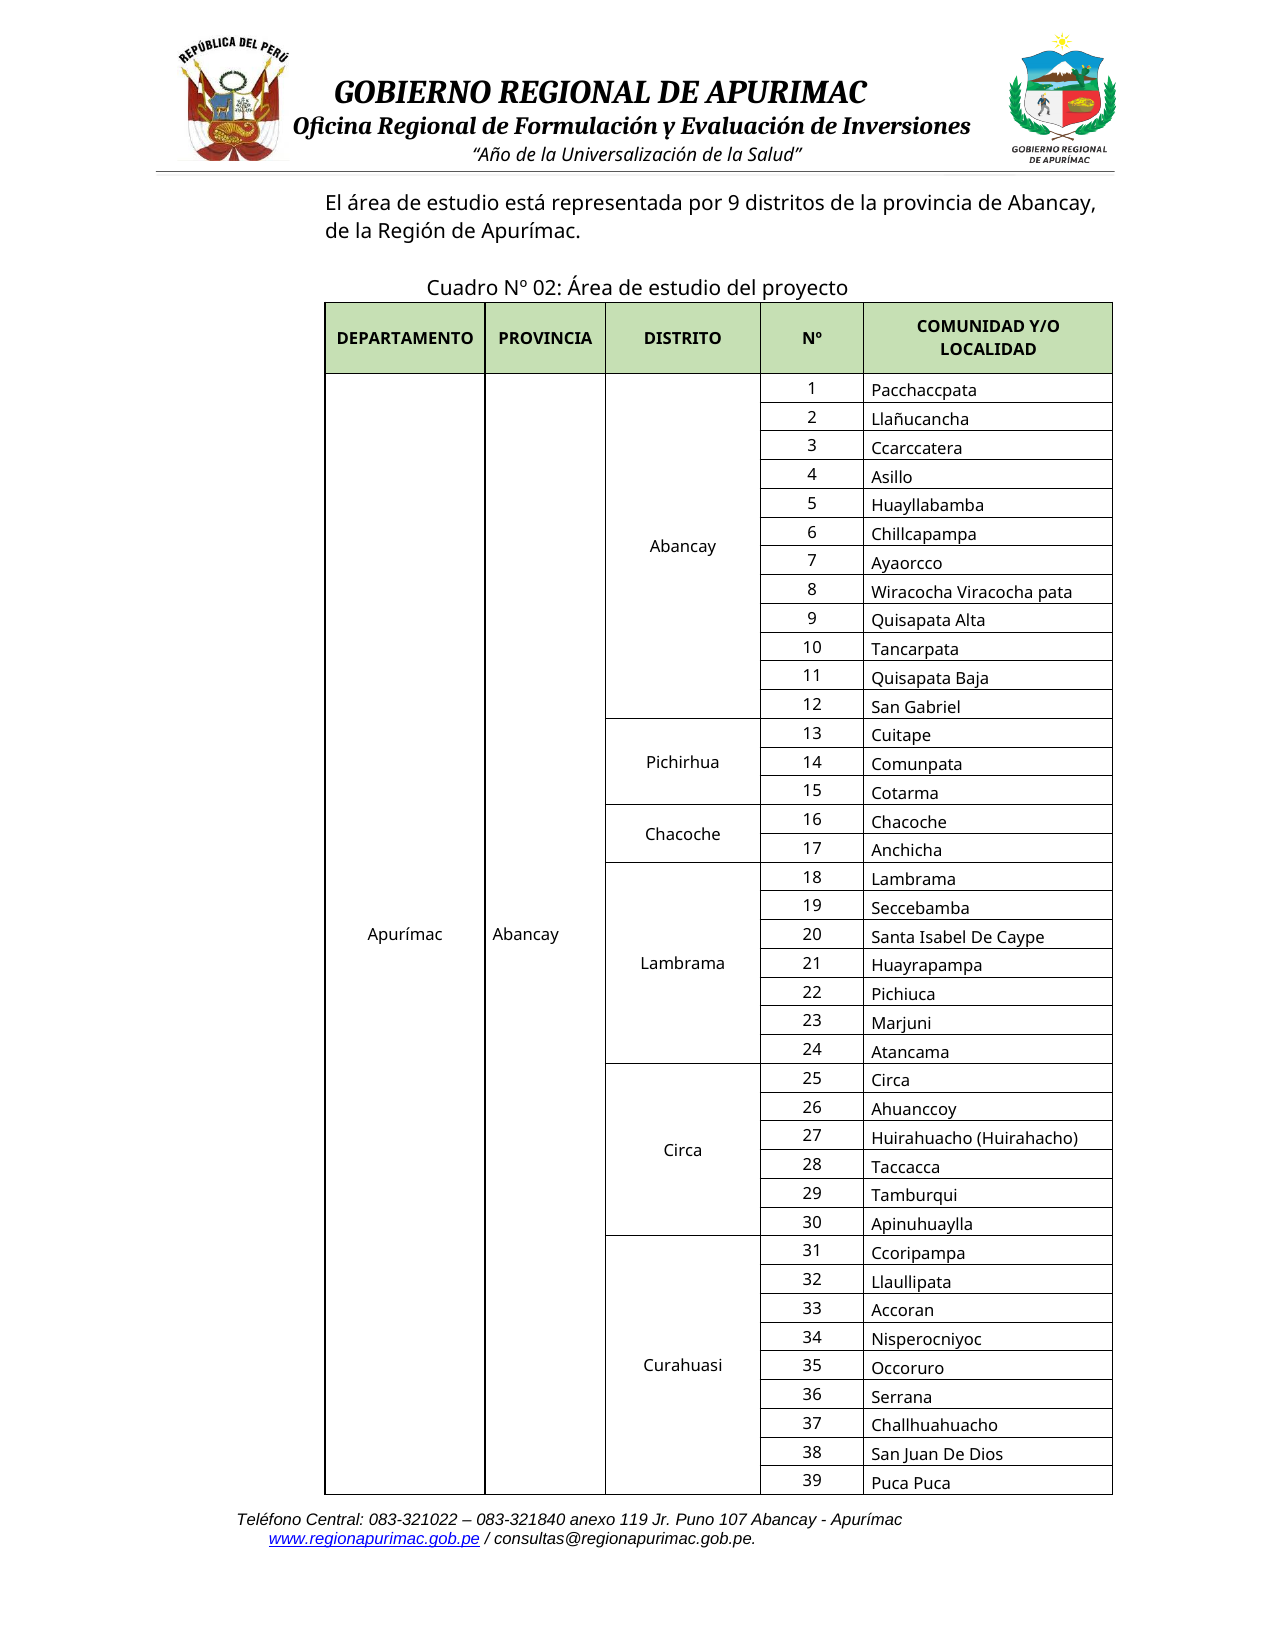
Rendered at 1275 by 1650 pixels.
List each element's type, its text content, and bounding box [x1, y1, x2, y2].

table_header PROVINCIA [486, 303, 605, 373]
table_cell 36 [761, 1380, 863, 1408]
table_cell Pacchaccpata [864, 374, 1112, 402]
table_cell 34 [761, 1323, 863, 1350]
table_cell 12 [761, 690, 863, 718]
table_cell Occoruro [864, 1351, 1112, 1379]
table_cell Marjuni [864, 1006, 1112, 1034]
table_cell San Juan De Dios [864, 1438, 1112, 1465]
table_cell Ccarccatera [864, 431, 1112, 459]
table_cell 29 [761, 1179, 863, 1207]
table_cell Chillcapampa [864, 518, 1112, 545]
table_cell 20 [761, 920, 863, 948]
picture [177, 35, 290, 161]
table_cell Anchicha [864, 834, 1112, 862]
table_cell Apurímac [326, 374, 484, 1494]
table_cell Wiracocha Viracocha pata [864, 575, 1112, 603]
table_cell 25 [761, 1064, 863, 1092]
table_cell Circa [606, 1064, 760, 1235]
table_cell 38 [761, 1438, 863, 1465]
table_cell 4 [761, 460, 863, 488]
table_cell Atancama [864, 1035, 1112, 1063]
table_cell 2 [761, 403, 863, 430]
table_cell 13 [761, 719, 863, 747]
table_cell 3 [761, 431, 863, 459]
table_cell 17 [761, 834, 863, 862]
table_cell Huayllabamba [864, 489, 1112, 517]
table_cell 11 [761, 661, 863, 689]
table_cell Pichiuca [864, 978, 1112, 1005]
table_cell Lambrama [606, 863, 760, 1063]
table_cell Quisapata Alta [864, 604, 1112, 632]
table_cell 31 [761, 1236, 863, 1264]
table_cell Pichirhua [606, 719, 760, 804]
table_cell 1 [761, 374, 863, 402]
table_cell Ccoripampa [864, 1236, 1112, 1264]
table_cell Huayrapampa [864, 949, 1112, 977]
table_cell Ayaorcco [864, 546, 1112, 574]
table_cell 35 [761, 1351, 863, 1379]
table_cell Abancay [606, 374, 760, 718]
table_cell Asillo [864, 460, 1112, 488]
table_cell 26 [761, 1093, 863, 1120]
table_cell 18 [761, 863, 863, 890]
table_cell Comunpata [864, 748, 1112, 775]
table_cell Puca Puca [864, 1466, 1112, 1494]
table_cell Accoran [864, 1294, 1112, 1322]
table_cell 9 [761, 604, 863, 632]
table_cell Serrana [864, 1380, 1112, 1408]
table_cell 5 [761, 489, 863, 517]
table_cell 7 [761, 546, 863, 574]
table_cell 30 [761, 1208, 863, 1235]
table_cell Apinuhuaylla [864, 1208, 1112, 1235]
table_cell Cuitape [864, 719, 1112, 747]
table_cell 24 [761, 1035, 863, 1063]
table_cell 10 [761, 633, 863, 660]
table_header DISTRITO [606, 303, 760, 373]
table_cell 8 [761, 575, 863, 603]
table_cell Santa Isabel De Caype [864, 920, 1112, 948]
table_cell Curahuasi [606, 1236, 760, 1494]
table_cell Chacoche [864, 805, 1112, 833]
table_cell Tamburqui [864, 1179, 1112, 1207]
table_cell Llañucancha [864, 403, 1112, 430]
table_cell Llaullipata [864, 1265, 1112, 1293]
table_cell Lambrama [864, 863, 1112, 890]
table_cell 15 [761, 776, 863, 804]
table_cell 32 [761, 1265, 863, 1293]
table_cell Ahuanccoy [864, 1093, 1112, 1120]
table_cell Seccebamba [864, 891, 1112, 919]
table_cell Cotarma [864, 776, 1112, 804]
table_cell Abancay [486, 374, 605, 1494]
table_cell 39 [761, 1466, 863, 1494]
table_cell 28 [761, 1150, 863, 1178]
table_cell Circa [864, 1064, 1112, 1092]
table_cell 21 [761, 949, 863, 977]
picture [1008, 31, 1117, 163]
table_cell 6 [761, 518, 863, 545]
table_header DEPARTAMENTO [326, 303, 484, 373]
table_cell Nisperocniyoc [864, 1323, 1112, 1350]
table_cell Huirahuacho (Huirahacho) [864, 1121, 1112, 1149]
table_cell Challhuahuacho [864, 1409, 1112, 1437]
table_cell Quisapata Baja [864, 661, 1112, 689]
table_cell 23 [761, 1006, 863, 1034]
table_header Nº [761, 303, 863, 373]
table_cell 16 [761, 805, 863, 833]
table_cell Tancarpata [864, 633, 1112, 660]
table_cell Taccacca [864, 1150, 1112, 1178]
table_cell Chacoche [606, 805, 760, 862]
list El área de estudio está representada por 9 distritos de la provincia de Abancay, de la Región de Apurímac. [325, 188, 1098, 245]
table_cell 37 [761, 1409, 863, 1437]
table_cell San Gabriel [864, 690, 1112, 718]
table_cell 27 [761, 1121, 863, 1149]
text Cuadro Nº 02: Área de estudio del proyecto [177, 273, 1098, 302]
table_cell 14 [761, 748, 863, 775]
table_cell 19 [761, 891, 863, 919]
table_cell 22 [761, 978, 863, 1005]
table_header COMUNIDAD Y/O LOCALIDAD [864, 303, 1112, 373]
table_cell 33 [761, 1294, 863, 1322]
